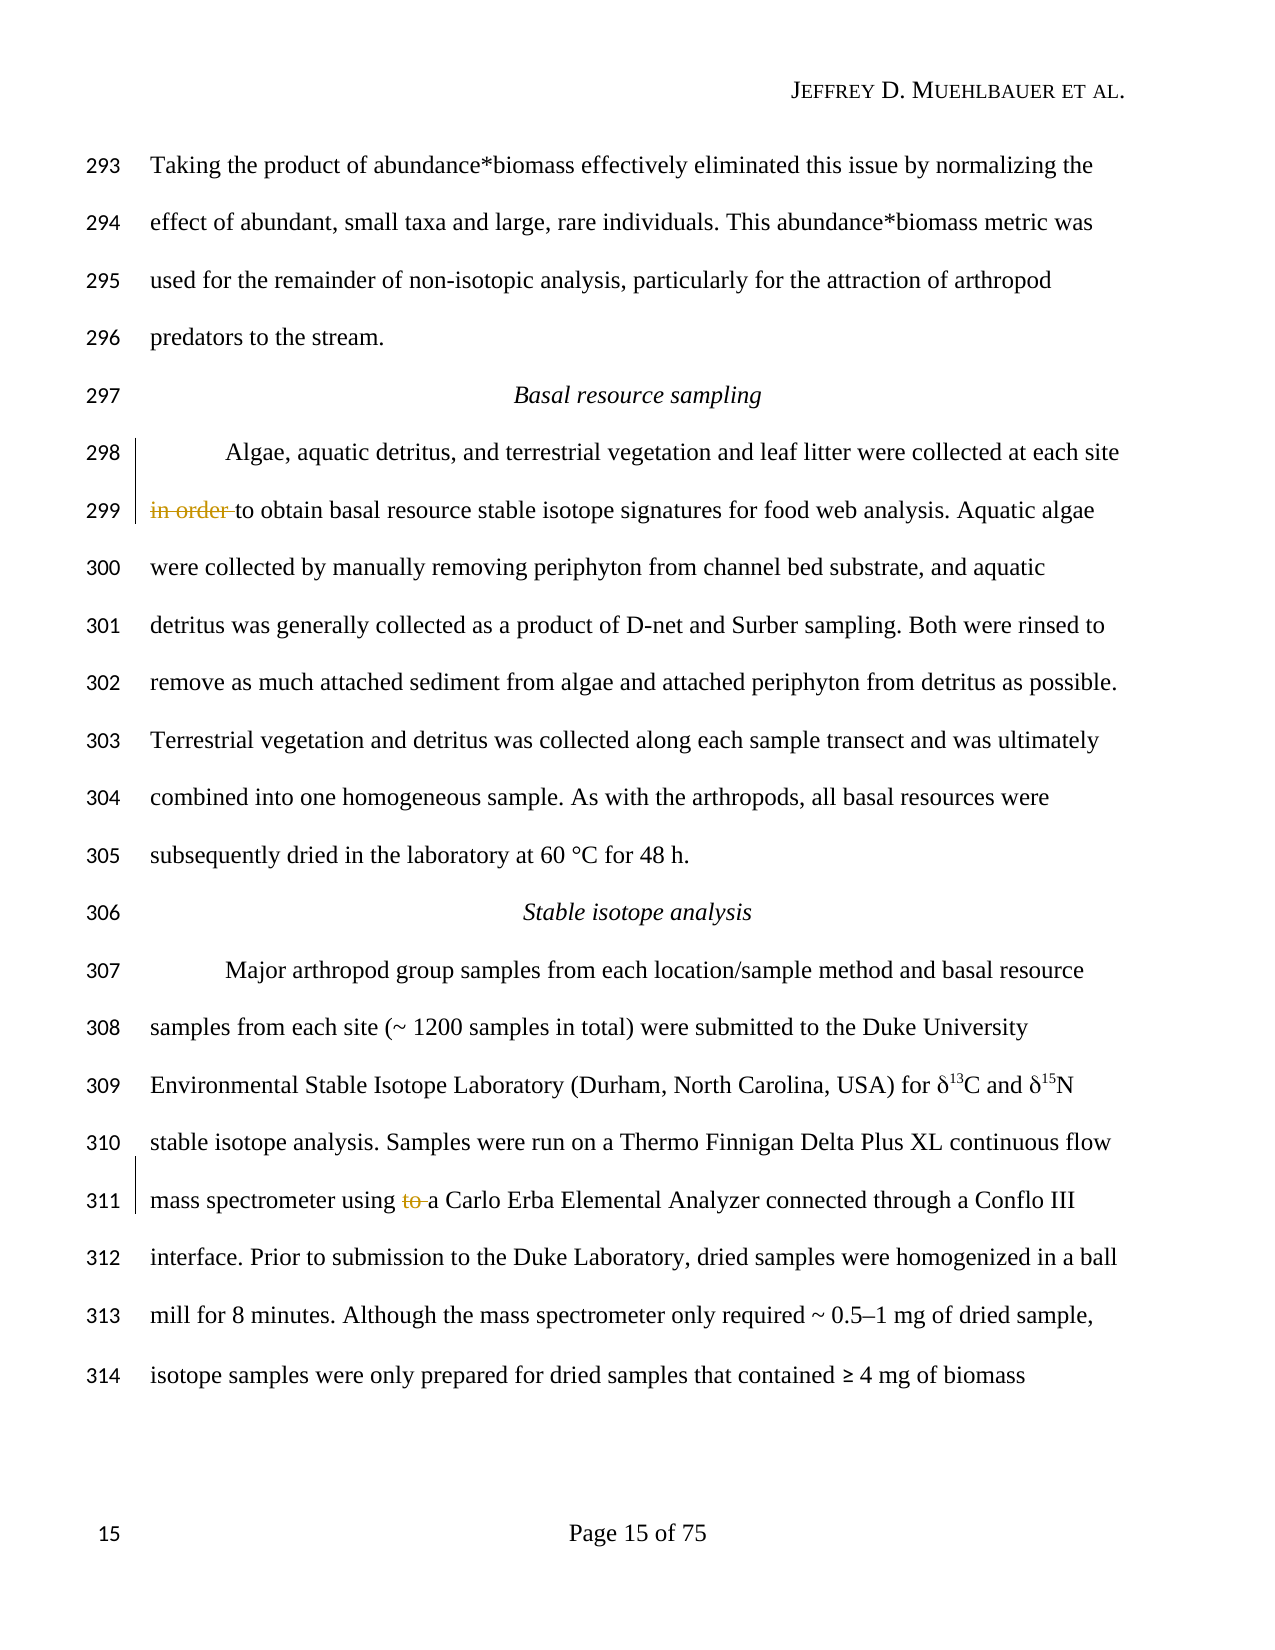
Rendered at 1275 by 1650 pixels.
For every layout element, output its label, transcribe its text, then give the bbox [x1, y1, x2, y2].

subtitle Stable isotope analysis [150, 897, 1125, 926]
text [150, 955, 1125, 1390]
subtitle Basal resource sampling [150, 380, 1125, 409]
text Algae, aquatic detritus, and terrestrial vegetation and leaf litter were collected at each site to obtain basal resource stable isotope signatures for food web analysis. Aquatic algae were collected by manually removing periphyton from channel bed substrate, and aquatic detritus was generally collected as a product of D-net and Surber sampling. Both were rinsed to remove as much attached sediment from algae and attached periphyton from detritus as possible. Terrestrial vegetation and detritus was collected along each sample transect and was ultimately combined into one homogeneous sample. As with the arthropods, all basal resources were subsequently dried in the laboratory at 60 °C for 48 h. [150, 437, 1125, 869]
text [150, 150, 1125, 351]
